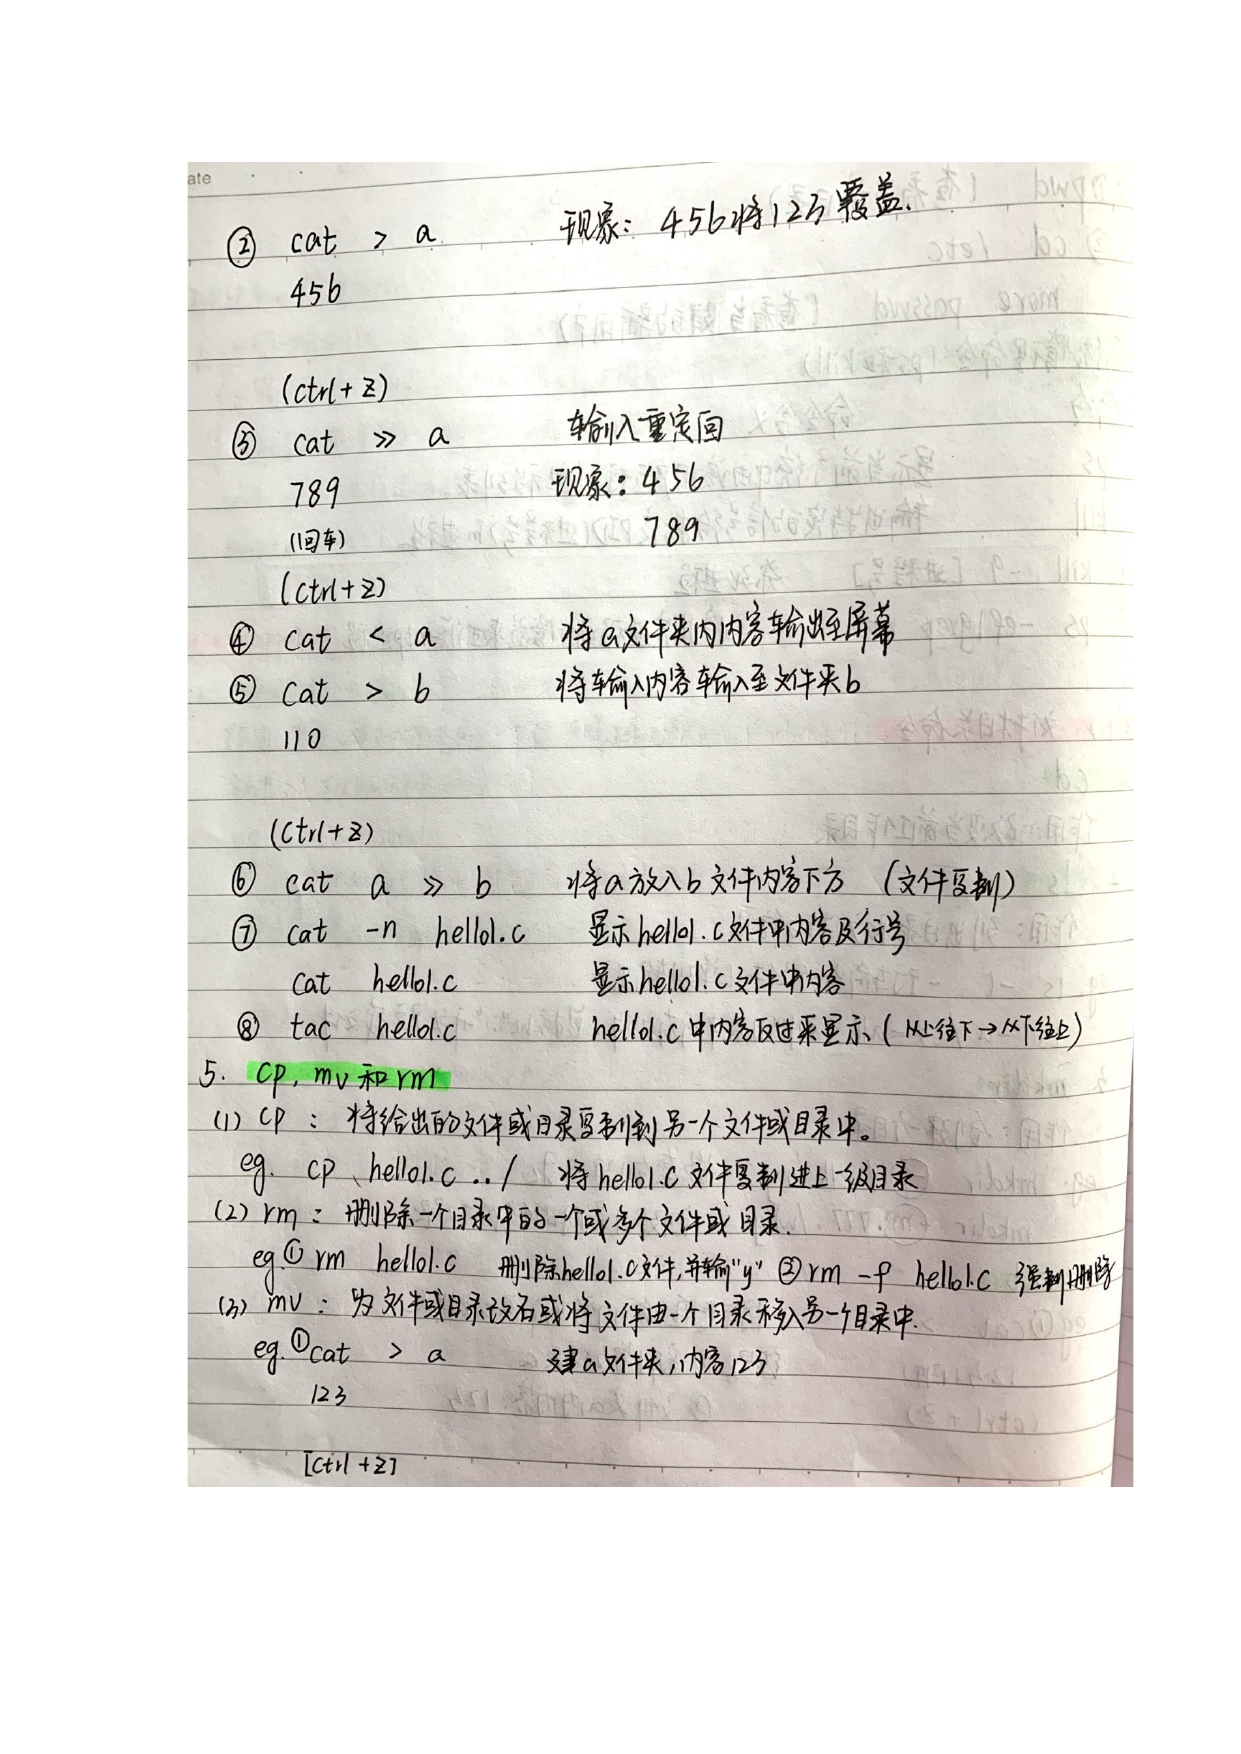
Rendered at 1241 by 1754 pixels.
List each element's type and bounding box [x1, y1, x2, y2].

picture [187, 162, 1134, 1487]
